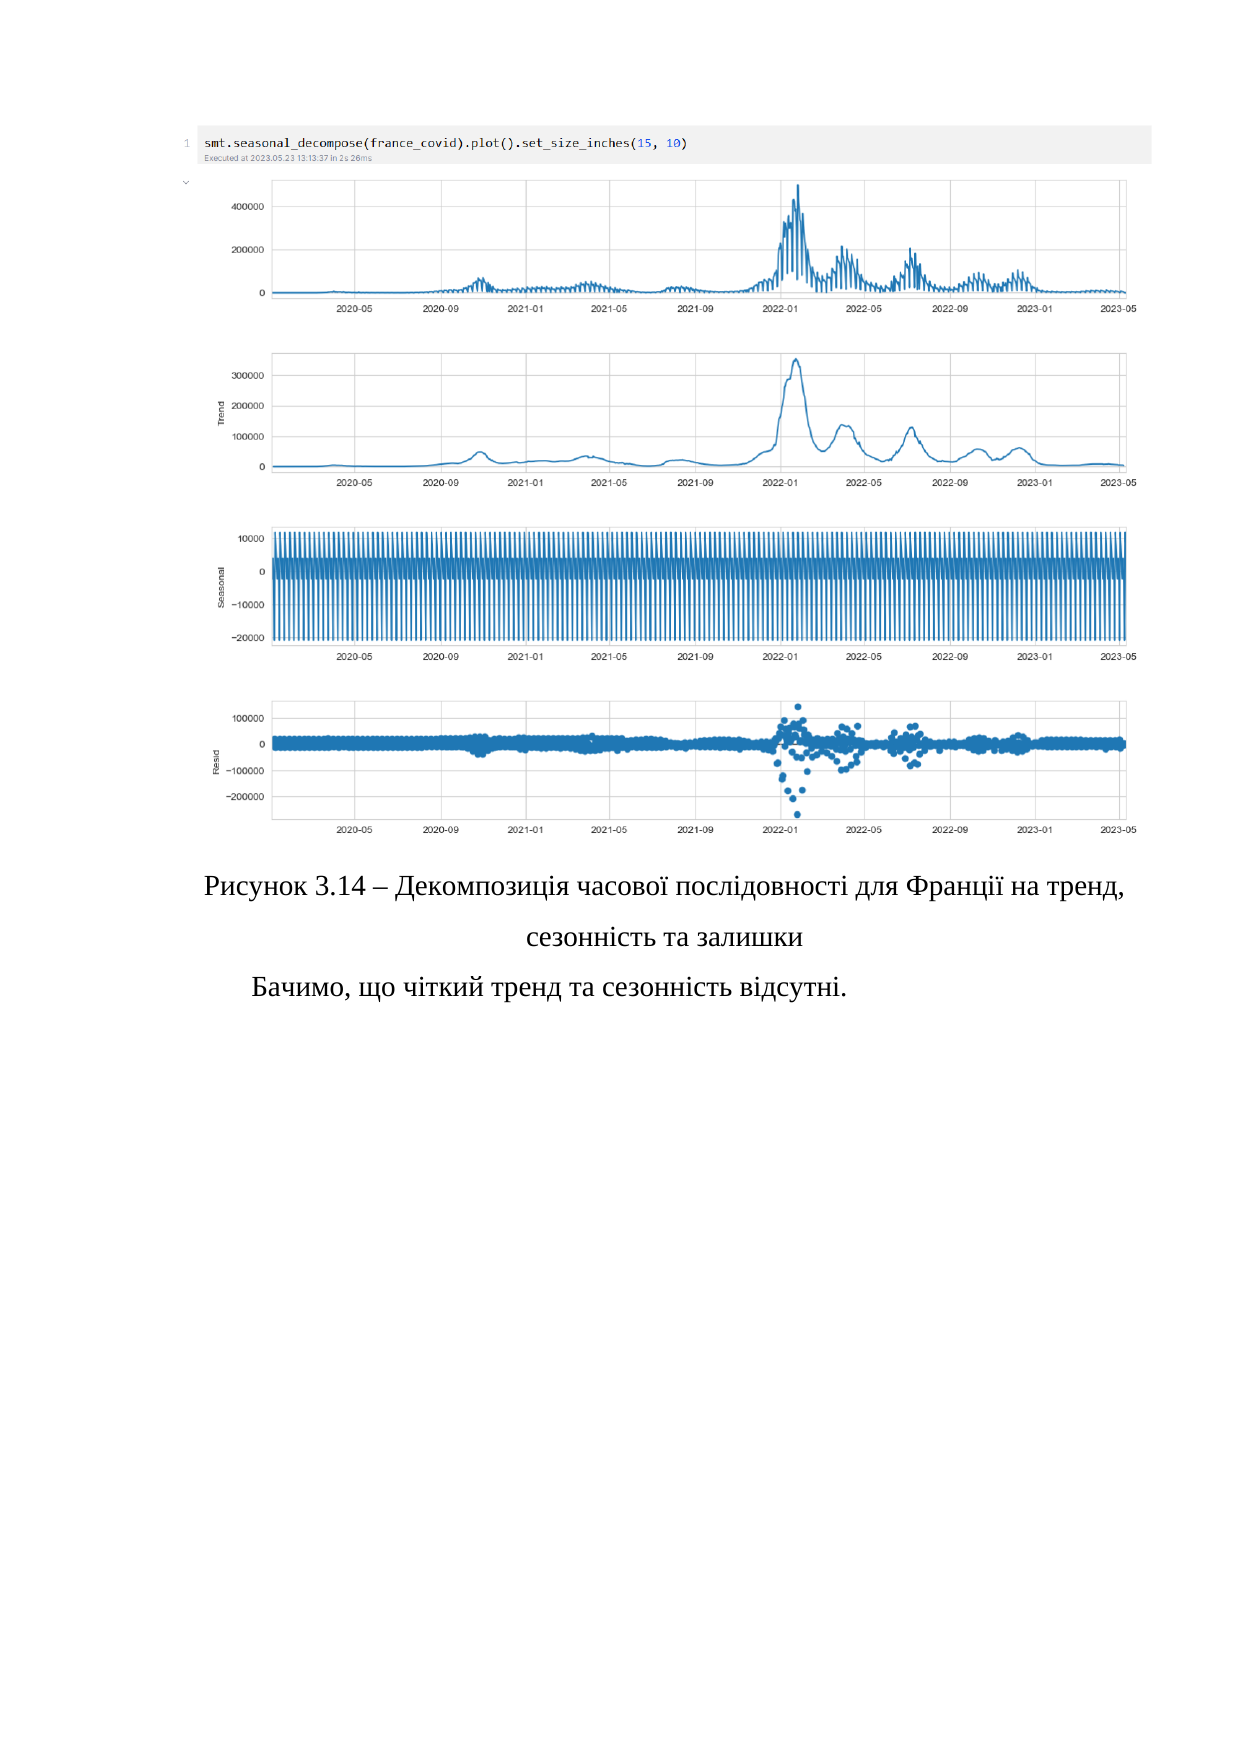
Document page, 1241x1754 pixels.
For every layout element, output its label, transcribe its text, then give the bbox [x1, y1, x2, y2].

picture [177, 118, 1152, 852]
text Бачимо, що чіткий тренд та сезонність відсутні. [177, 969, 1152, 1003]
text Рисунок 3.14 – Декомпозиція часової послідовності для Франції на тренд, сезонність та залишки [177, 868, 1152, 952]
